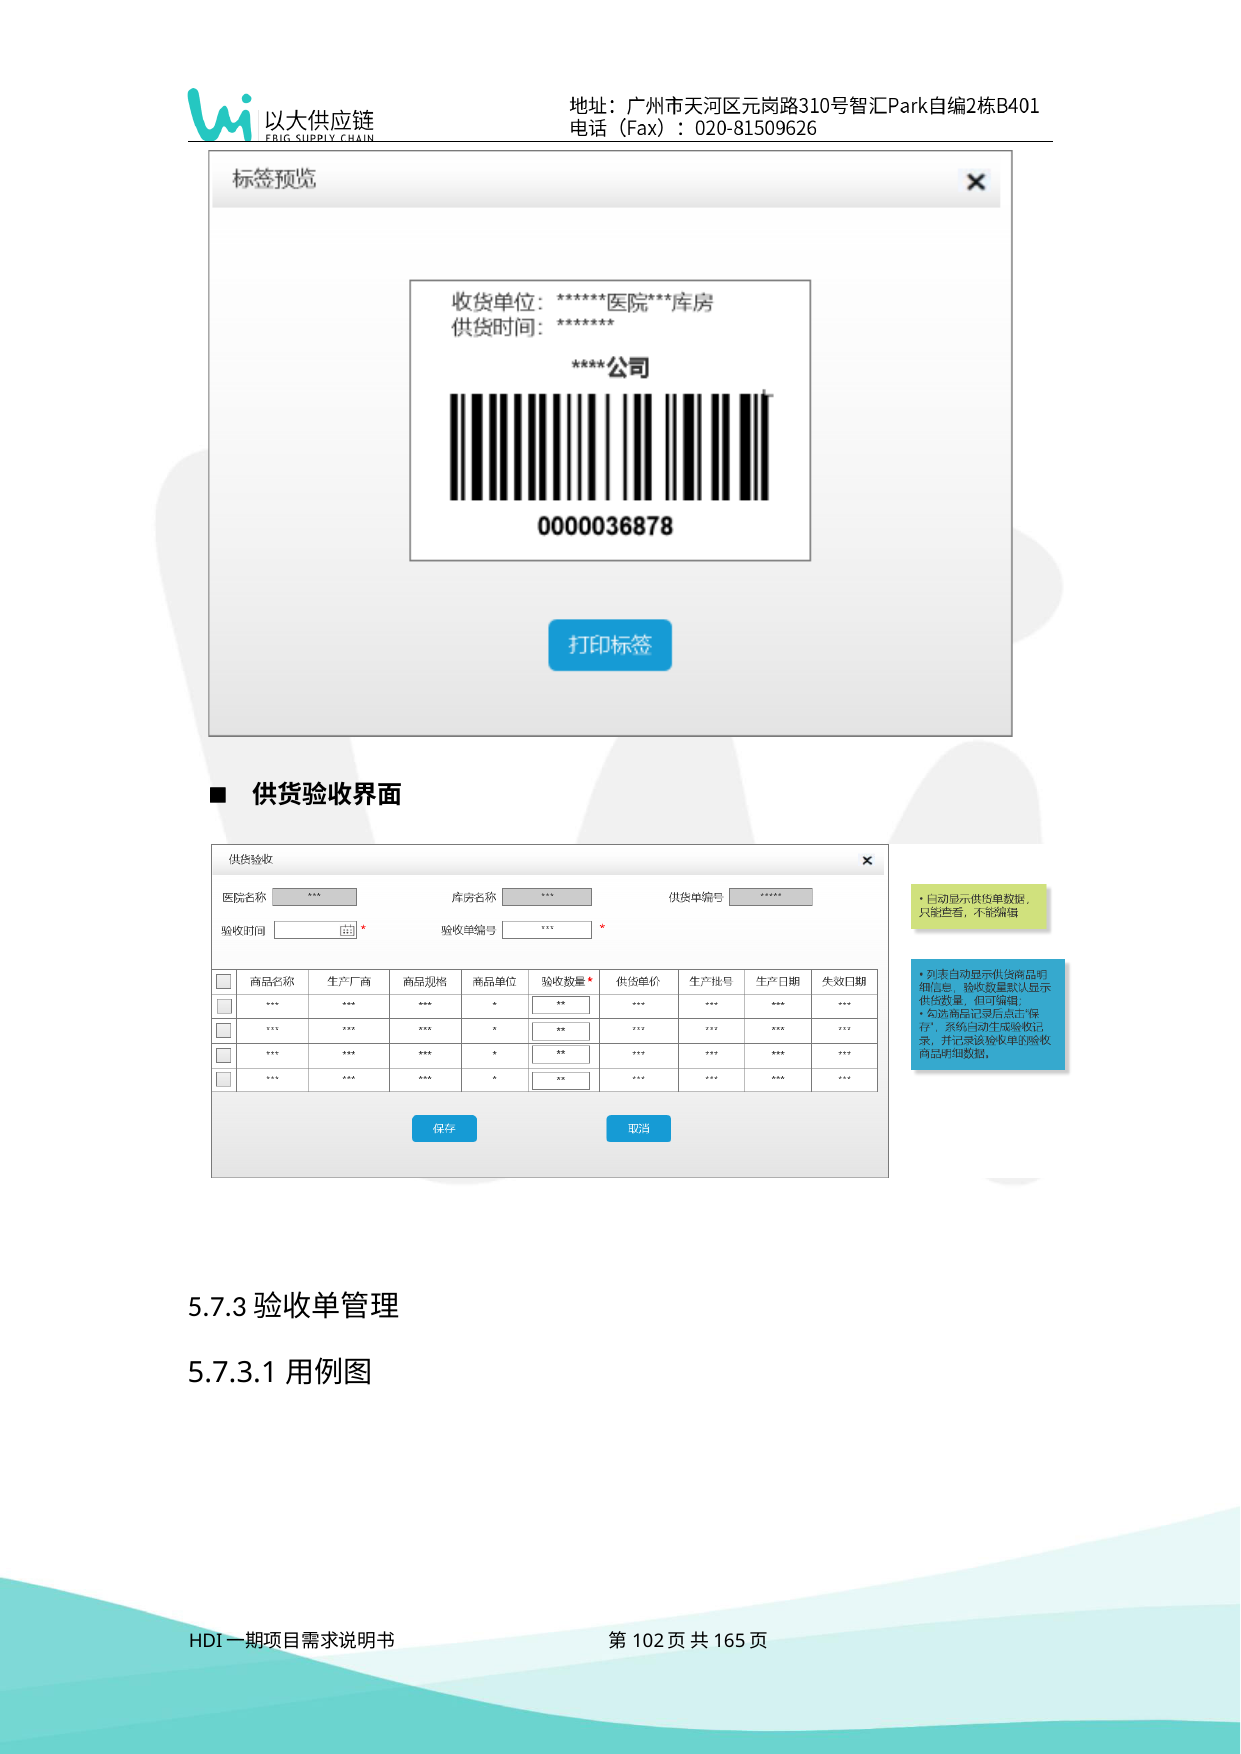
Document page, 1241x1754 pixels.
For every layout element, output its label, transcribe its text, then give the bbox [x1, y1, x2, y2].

text 验收单管理 [187, 1271, 1053, 1337]
text 用例图 [187, 1337, 1053, 1403]
list 供货验收界面 [208, 760, 1053, 826]
picture [0, 0, 1241, 1754]
